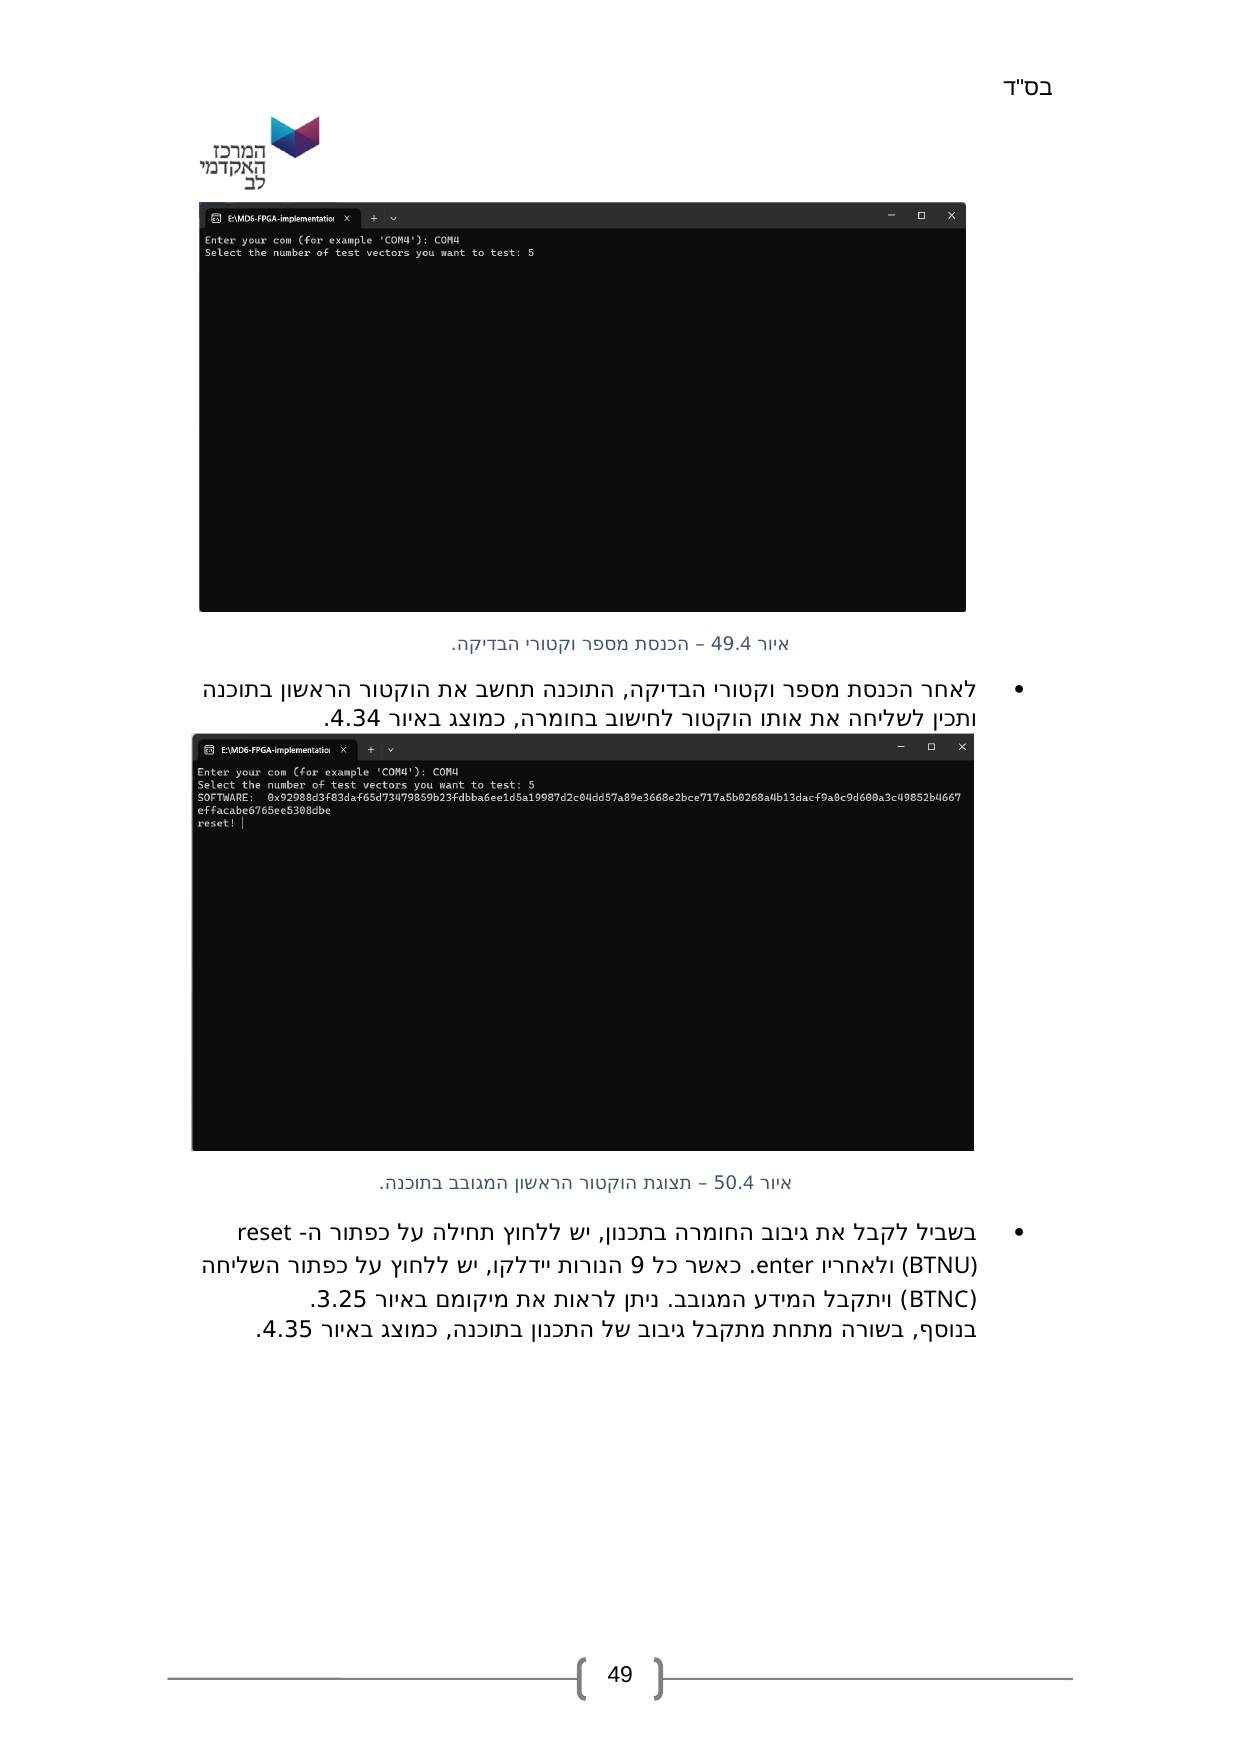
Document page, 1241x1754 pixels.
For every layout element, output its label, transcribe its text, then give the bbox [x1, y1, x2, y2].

list לאחר הכנסת מספר וקטורי הבדיקה, התוכנה תחשב את הוקטור הראשון בתוכנה ותכין לשליחה את אותו הוקטור לחישוב בחומרה, כמוצג באיור 4.34. [187, 676, 1015, 732]
picture [191, 733, 974, 1151]
list בשביל לקבל את גיבוב החומרה בתכנון, יש ללחוץ תחילה על כפתור ה- reset (BTNU) ולאחריו enter. כאשר כל 9 הנורות יידלקו, יש ללחוץ על כפתור השליחה (BTNC) ויתקבל המידע המגובב. ניתן לראות את מיקומם באיור 3.25. בנוסף, בשורה מתחת מתקבל גיבוב של התכנון בתוכנה, כמוצג באיור 4.35. [187, 1215, 1015, 1342]
picture [199, 202, 966, 612]
